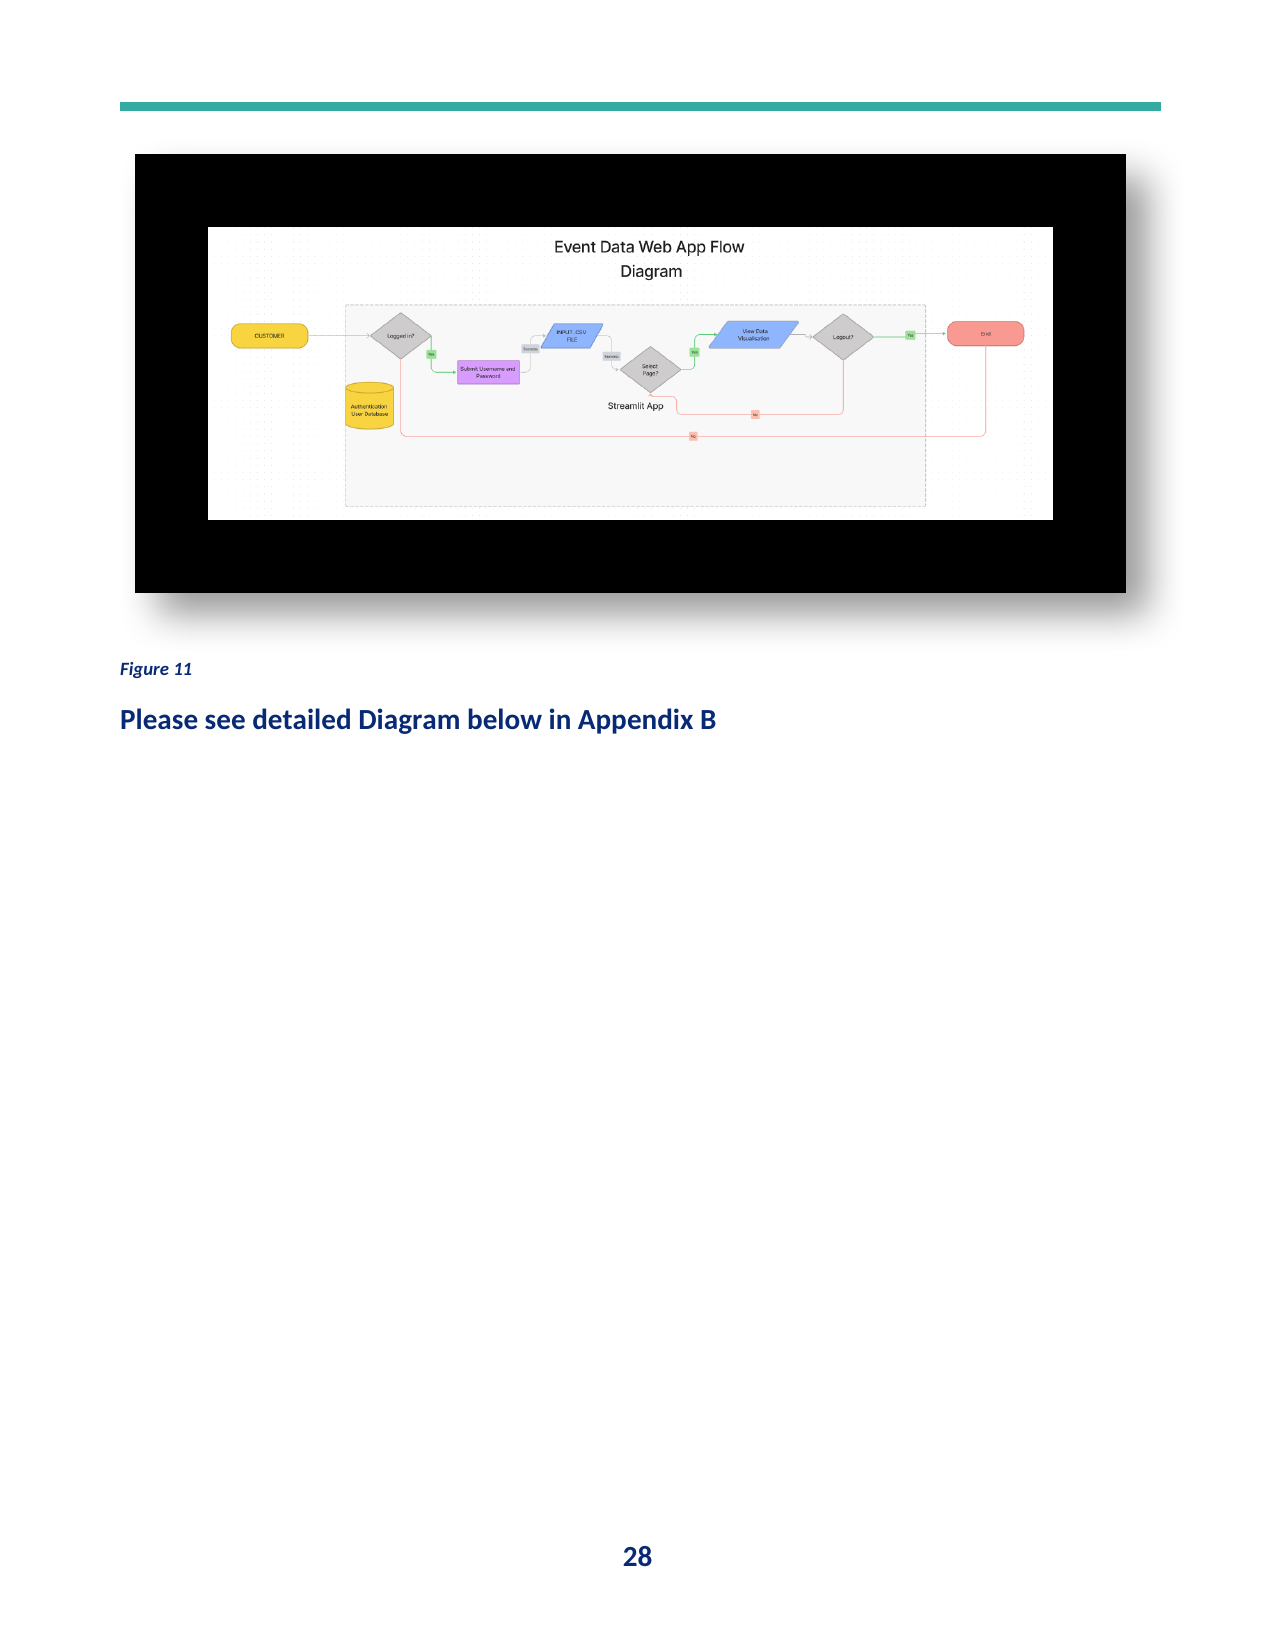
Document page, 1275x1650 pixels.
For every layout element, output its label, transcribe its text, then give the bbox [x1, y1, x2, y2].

text Please see detailed Diagram below in Appendix B [120, 701, 1155, 737]
picture [208, 227, 1053, 520]
